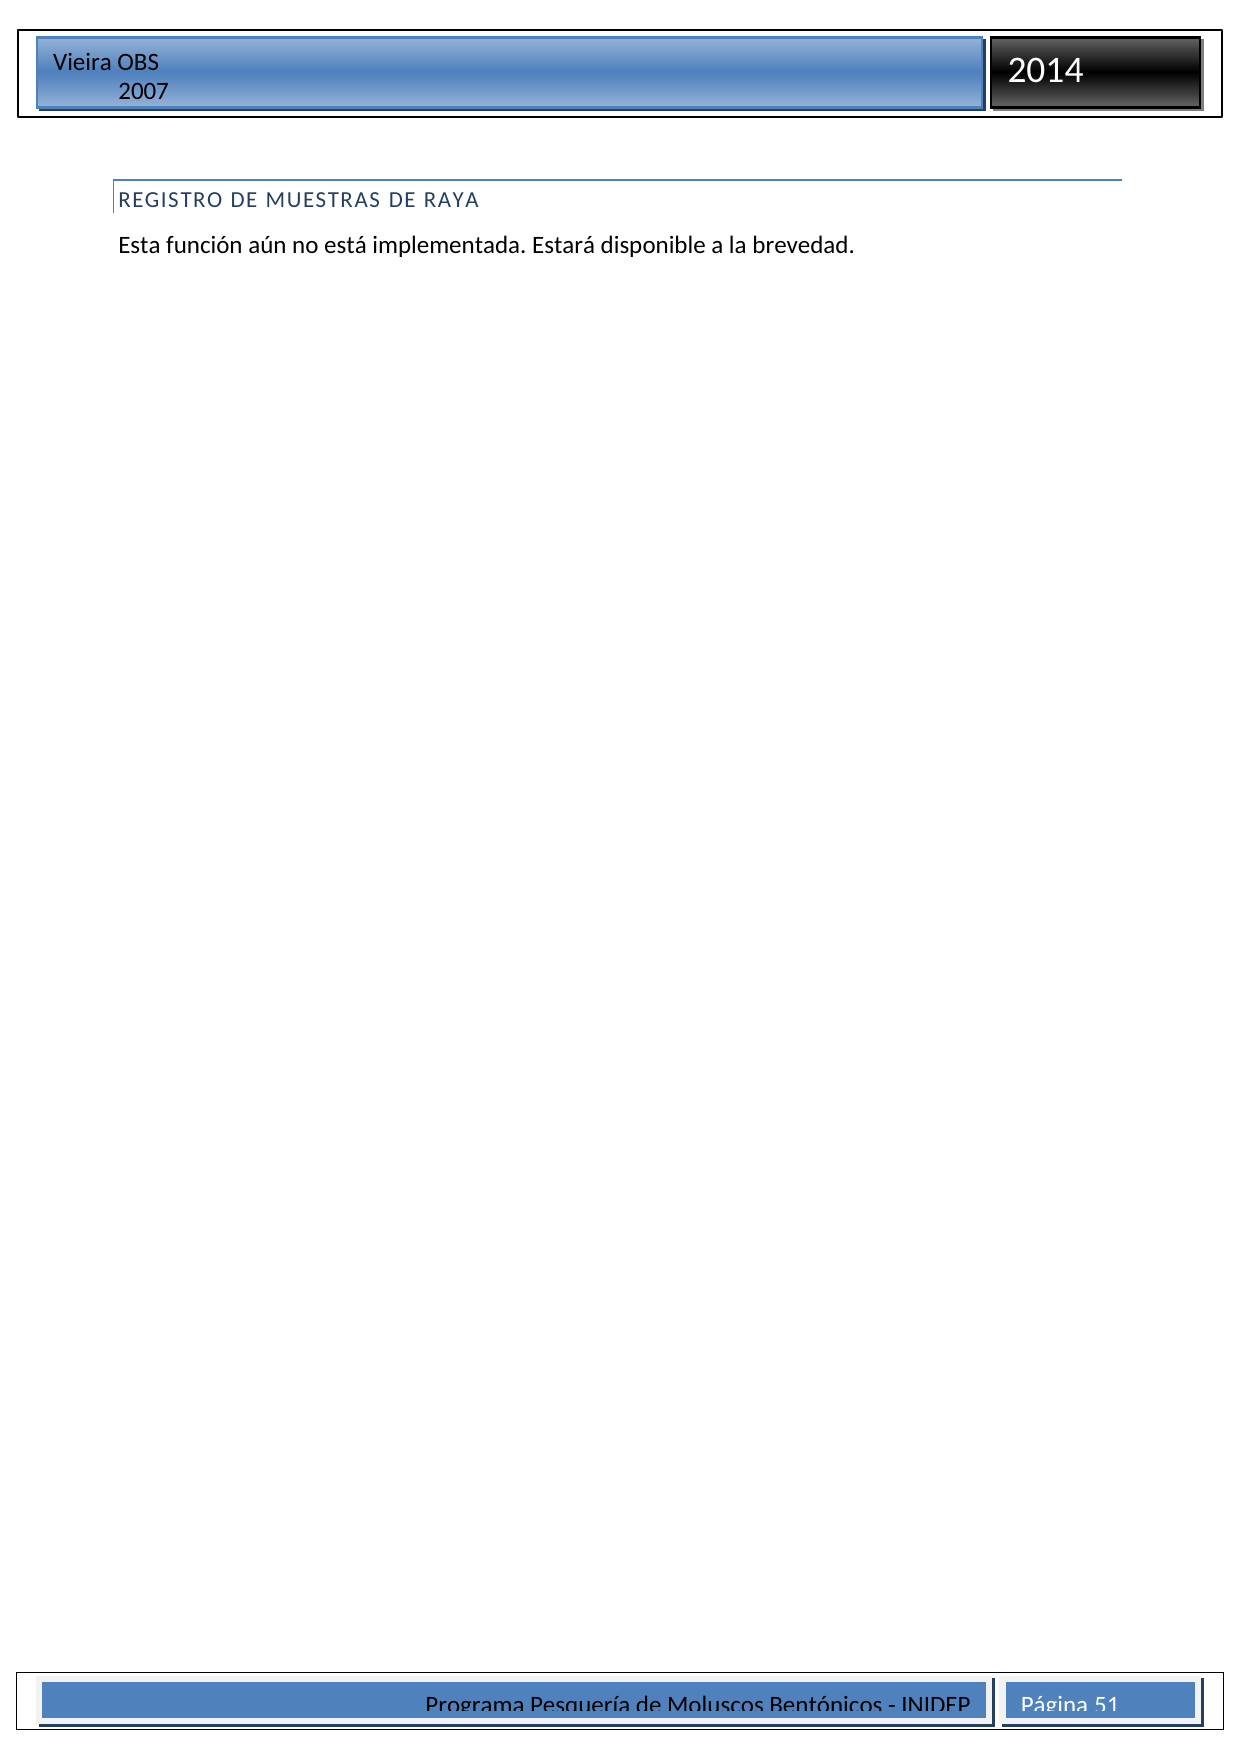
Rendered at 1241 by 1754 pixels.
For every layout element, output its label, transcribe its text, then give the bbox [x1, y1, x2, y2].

text Esta función aún no está implementada. Estará disponible a la brevedad. [118, 229, 1122, 260]
subtitle Registro de muestras de Raya [114, 181, 1122, 213]
